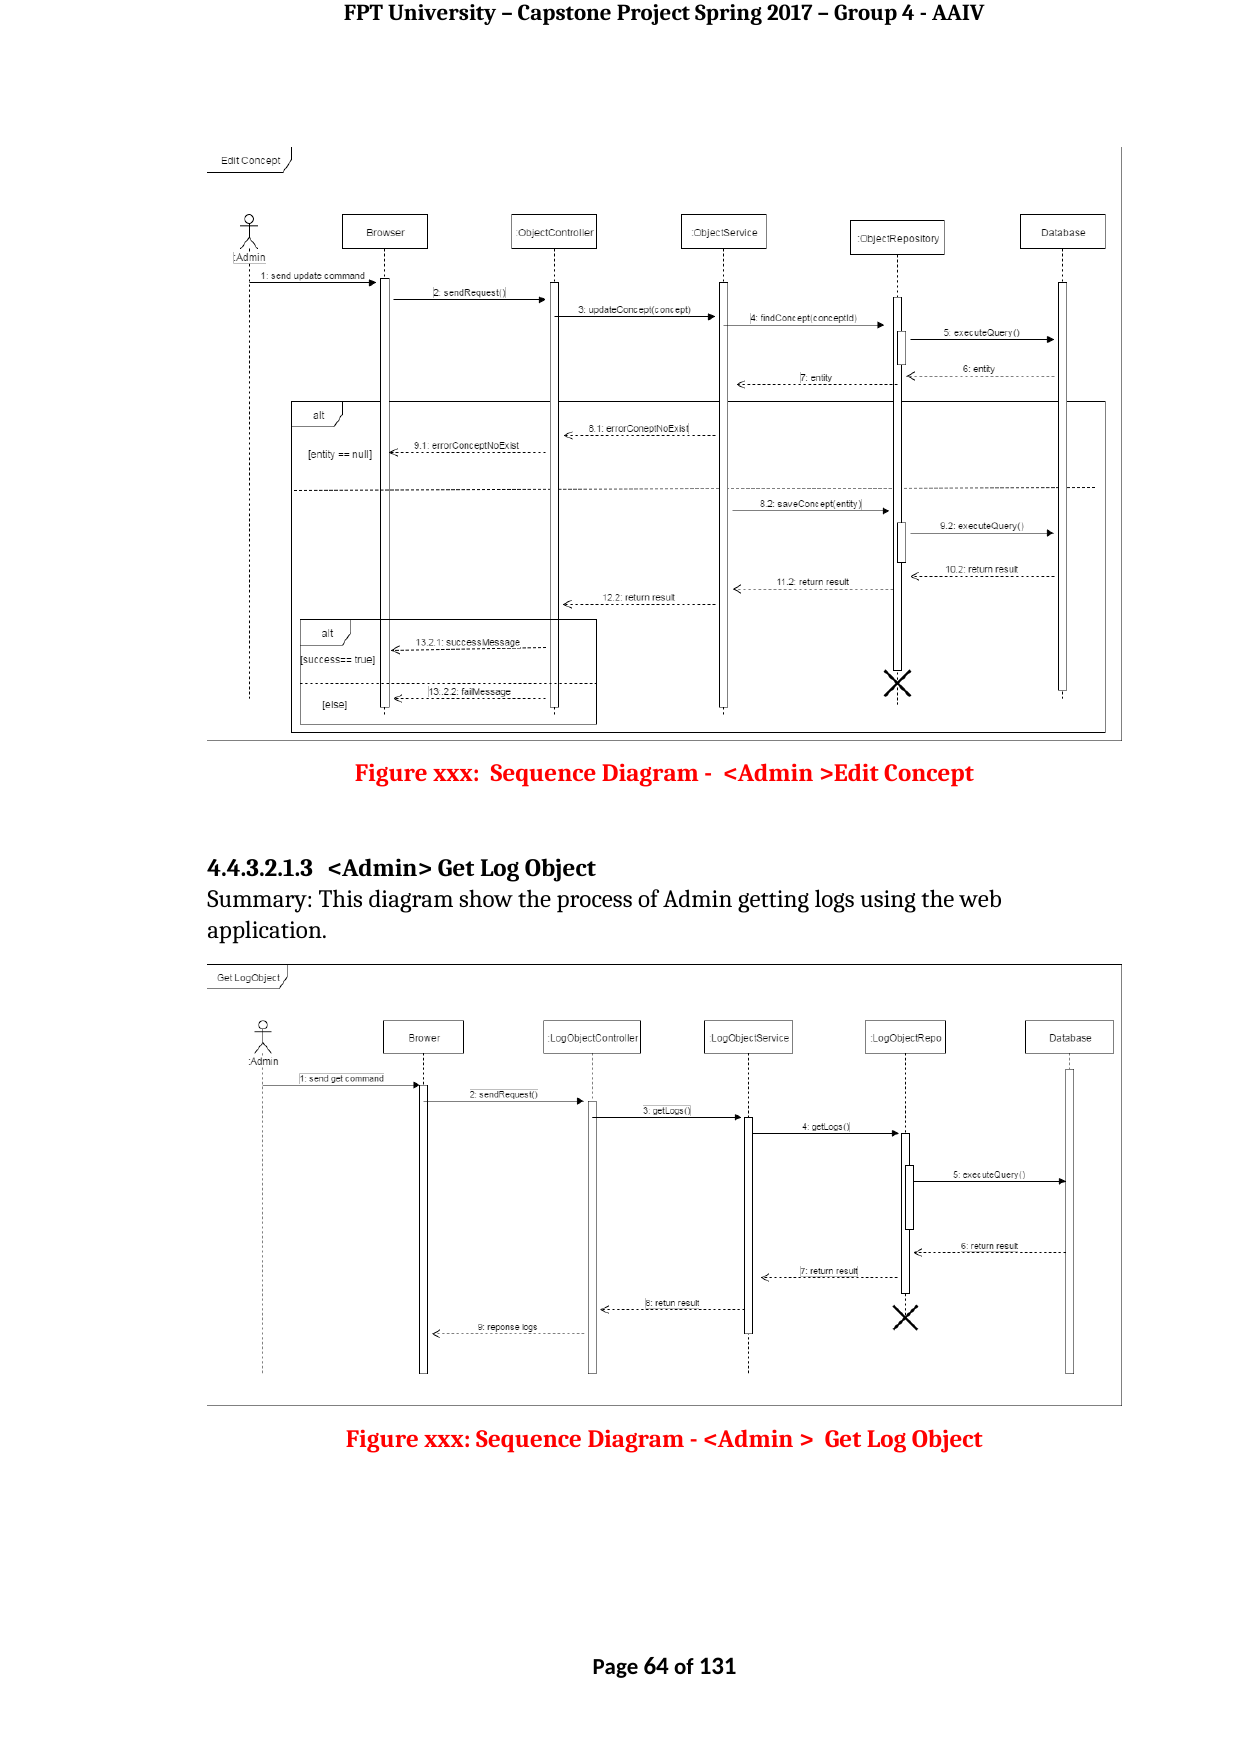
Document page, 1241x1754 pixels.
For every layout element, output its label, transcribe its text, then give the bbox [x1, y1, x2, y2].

text Figure xxx: Sequence Diagram - <Admin > Get Log Object [207, 1424, 1122, 1453]
text Summary: This diagram show the process of Admin getting logs using the web application. [207, 885, 1122, 945]
subtitle <Admin> Get Log Object [207, 854, 1122, 883]
text Figure xxx: Sequence Diagram - <Admin >Edit Concept [207, 759, 1122, 788]
